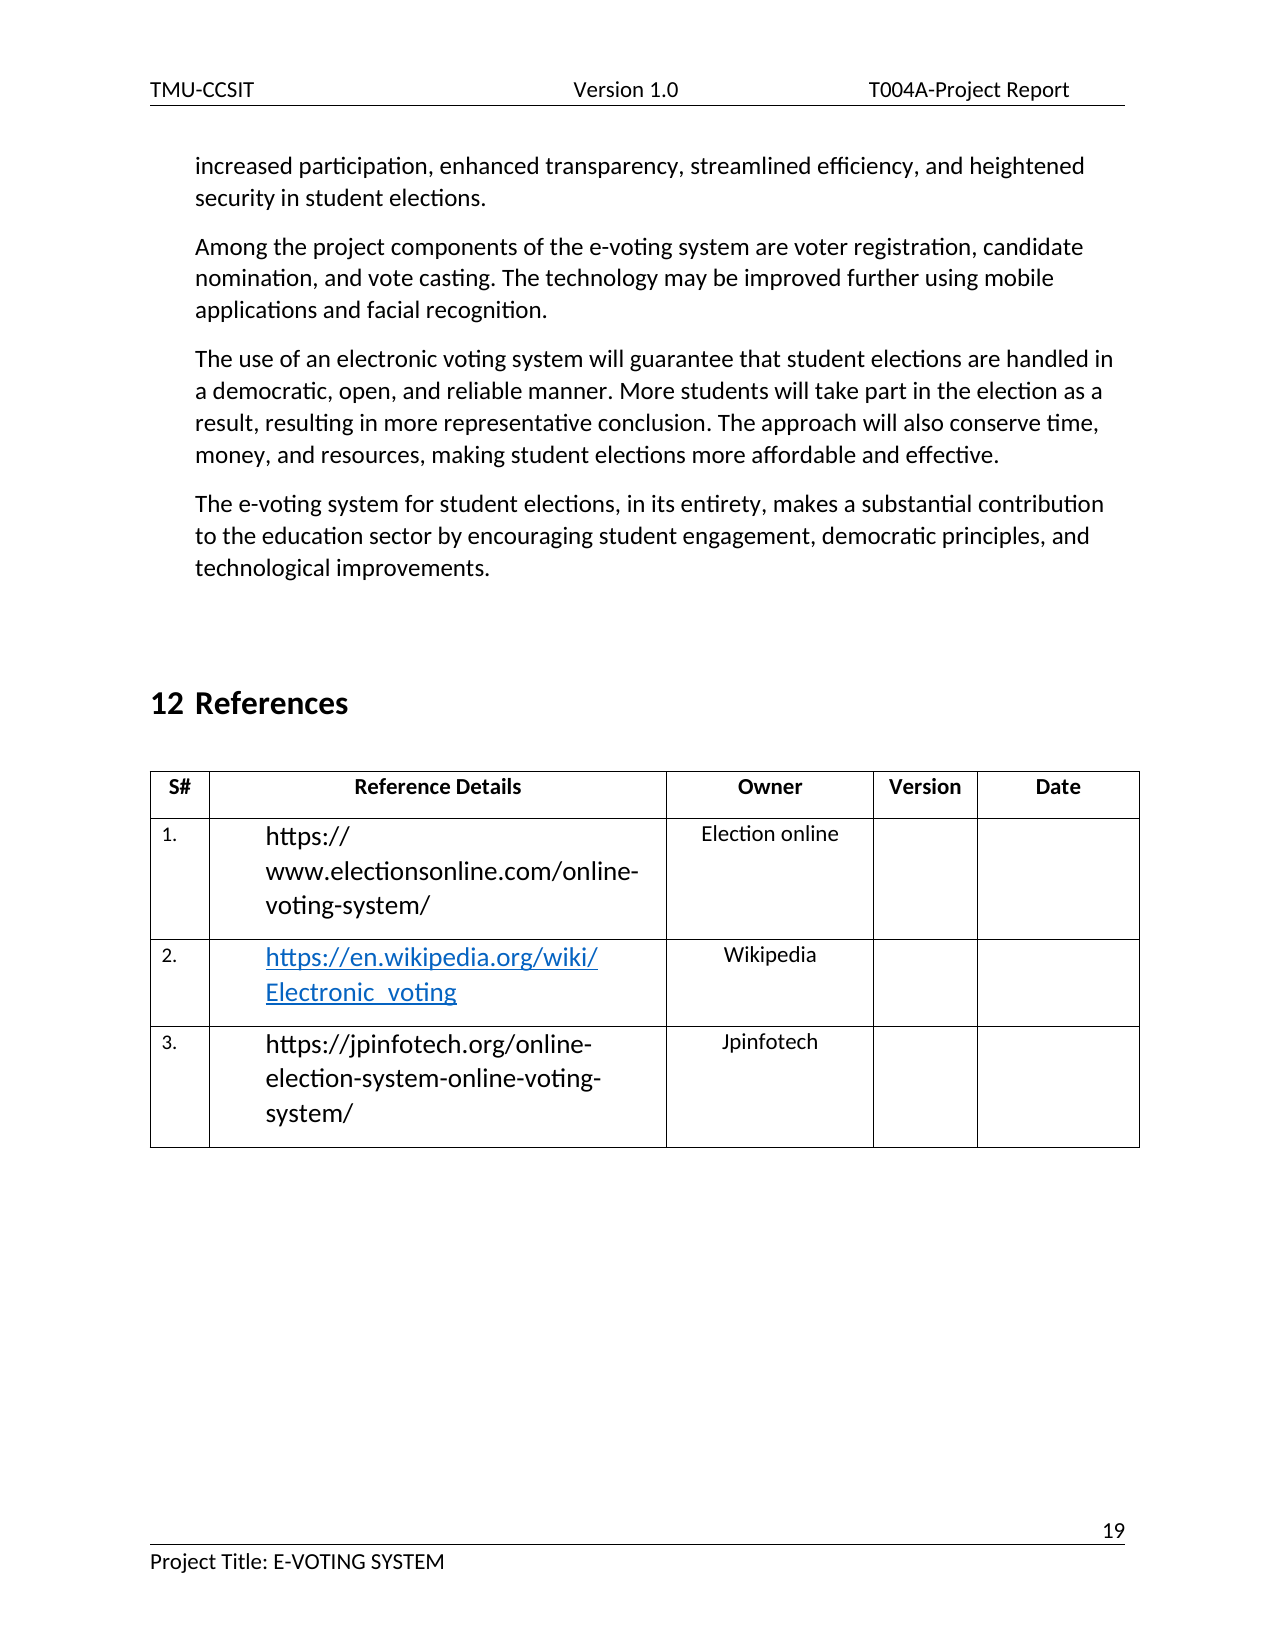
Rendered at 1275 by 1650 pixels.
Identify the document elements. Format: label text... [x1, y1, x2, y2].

table_cell Jpinfotech [667, 1027, 873, 1147]
table_cell https://jpinfotech.org/online-election-system-online-voting-system/ [210, 1027, 666, 1147]
table_cell https://en.wikipedia.org/wiki/Electronic_voting [210, 940, 666, 1026]
table_cell [978, 819, 1139, 939]
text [195, 150, 1125, 212]
table_cell [874, 940, 977, 1026]
text The e-voting system for student elections, in its entirety, makes a substantial contribution to the education sector by encouraging student engagement, democratic principles, and technological improvements. [195, 488, 1125, 582]
table_header S# [151, 772, 209, 818]
table_header Reference Details [210, 772, 666, 818]
table_cell Election online [667, 819, 873, 939]
table_cell [978, 1027, 1139, 1147]
table_cell [874, 1027, 977, 1147]
table_header Version [874, 772, 977, 818]
table_cell [151, 1027, 209, 1147]
table_cell Wikipedia [667, 940, 873, 1026]
table_header Date [978, 772, 1139, 818]
table_header Owner [667, 772, 873, 818]
text The use of an electronic voting system will guarantee that student elections are handled in a democratic, open, and reliable manner. More students will take part in the election as a result, resulting in more representative conclusion. The approach will also conserve time, money, and resources, making student elections more affordable and effective. [195, 343, 1125, 470]
subtitle References [150, 682, 1125, 723]
table_cell https://www.electionsonline.com/online-voting-system/ [210, 819, 666, 939]
text Among the project components of the e-voting system are voter registration, candidate nomination, and vote casting. The technology may be improved further using mobile applications and facial recognition. [195, 231, 1125, 325]
table_cell [874, 819, 977, 939]
table_cell [151, 940, 209, 1026]
table_cell [978, 940, 1139, 1026]
table_cell [151, 819, 209, 939]
